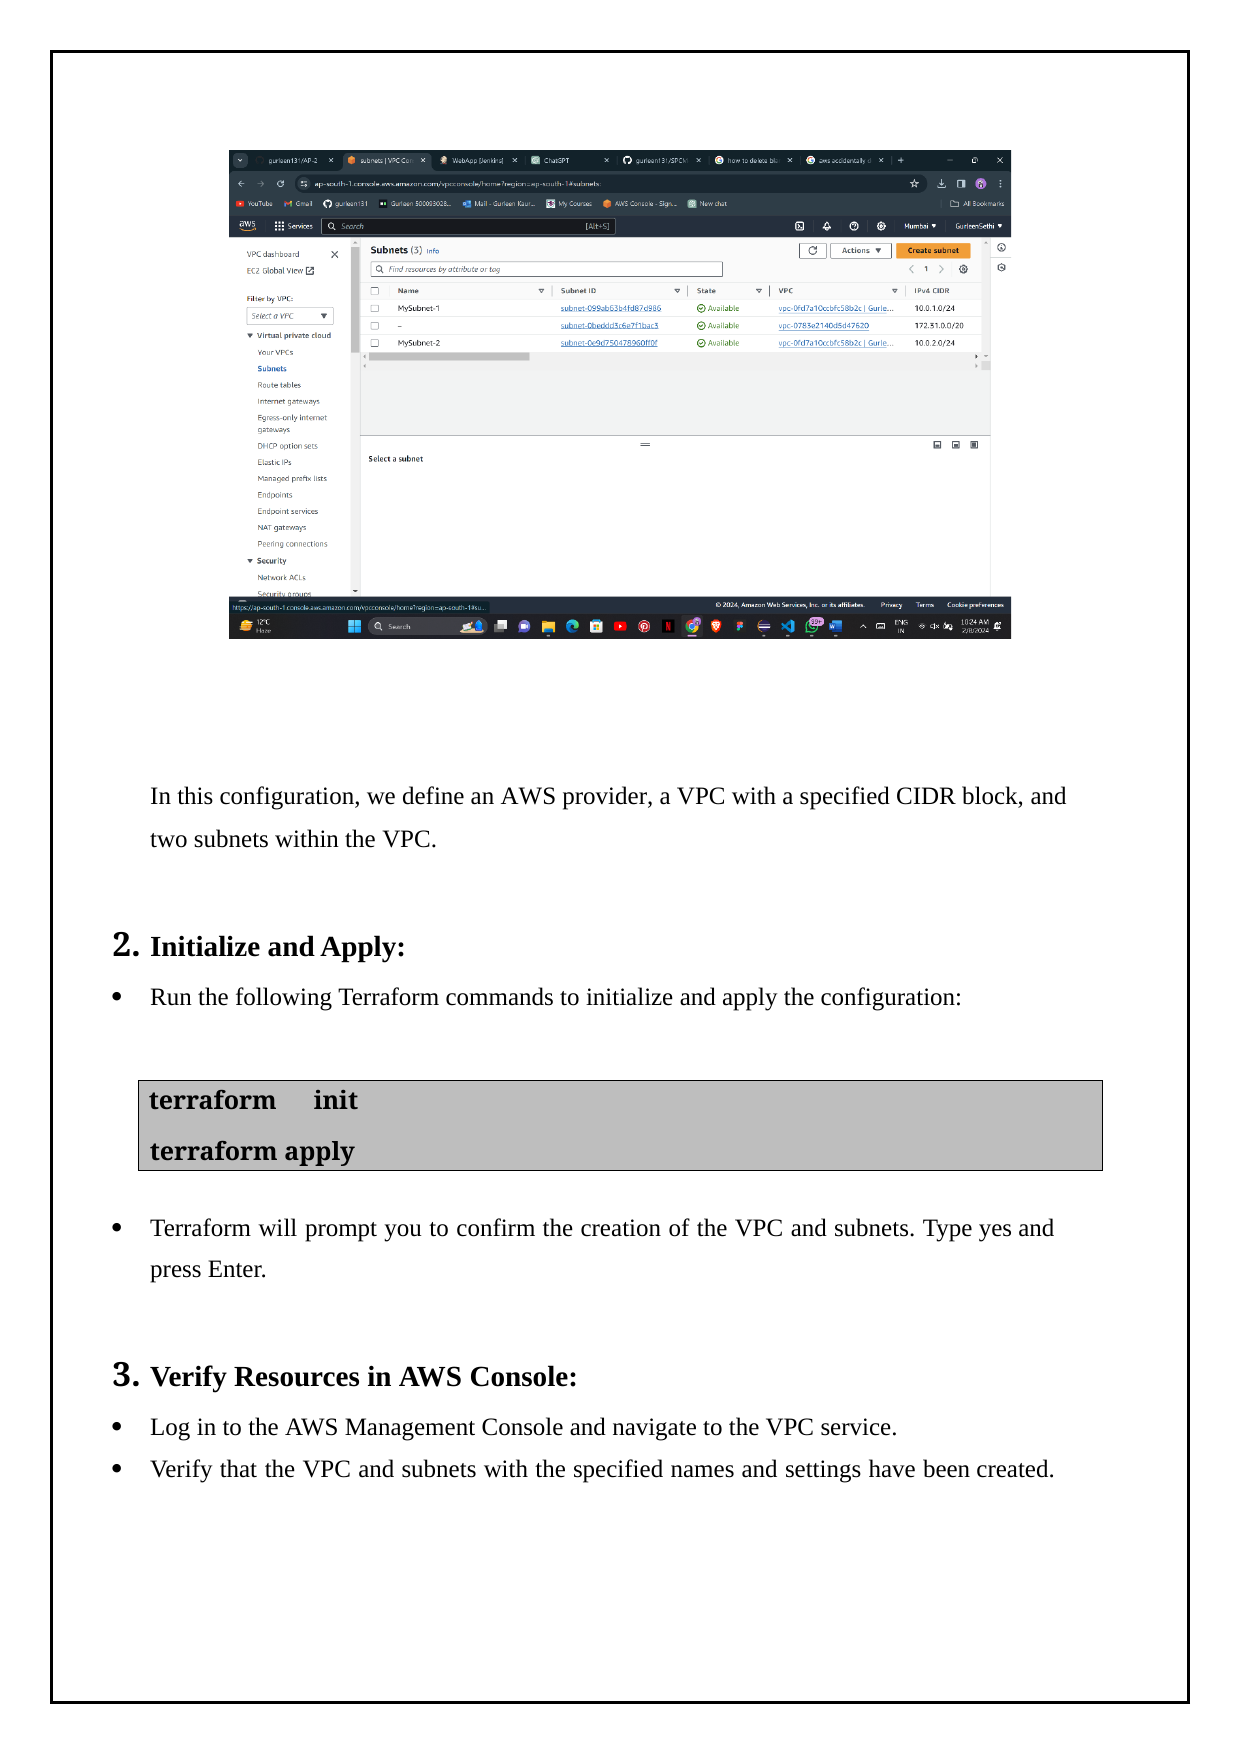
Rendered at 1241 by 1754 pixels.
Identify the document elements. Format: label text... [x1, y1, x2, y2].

list Terraform will prompt you to confirm the creation of the VPC and subnets. Type yes and press Enter. [112, 1213, 1090, 1283]
list Run the following Terraform commands to initialize and apply the configuration: [112, 982, 1090, 1011]
list Verify that the VPC and subnets with the specified names and settings have been created. [112, 1454, 1090, 1482]
subtitle Initialize and Apply: [112, 921, 1083, 966]
list Log in to the AWS Management Console and navigate to the VPC service. [112, 1412, 1090, 1441]
subtitle Verify Resources in AWS Console: [112, 1351, 1083, 1396]
picture [229, 150, 1012, 639]
text In this configuration, we define an AWS provider, a VPC with a specified CIDR block, and two subnets within the VPC. [150, 781, 1090, 853]
